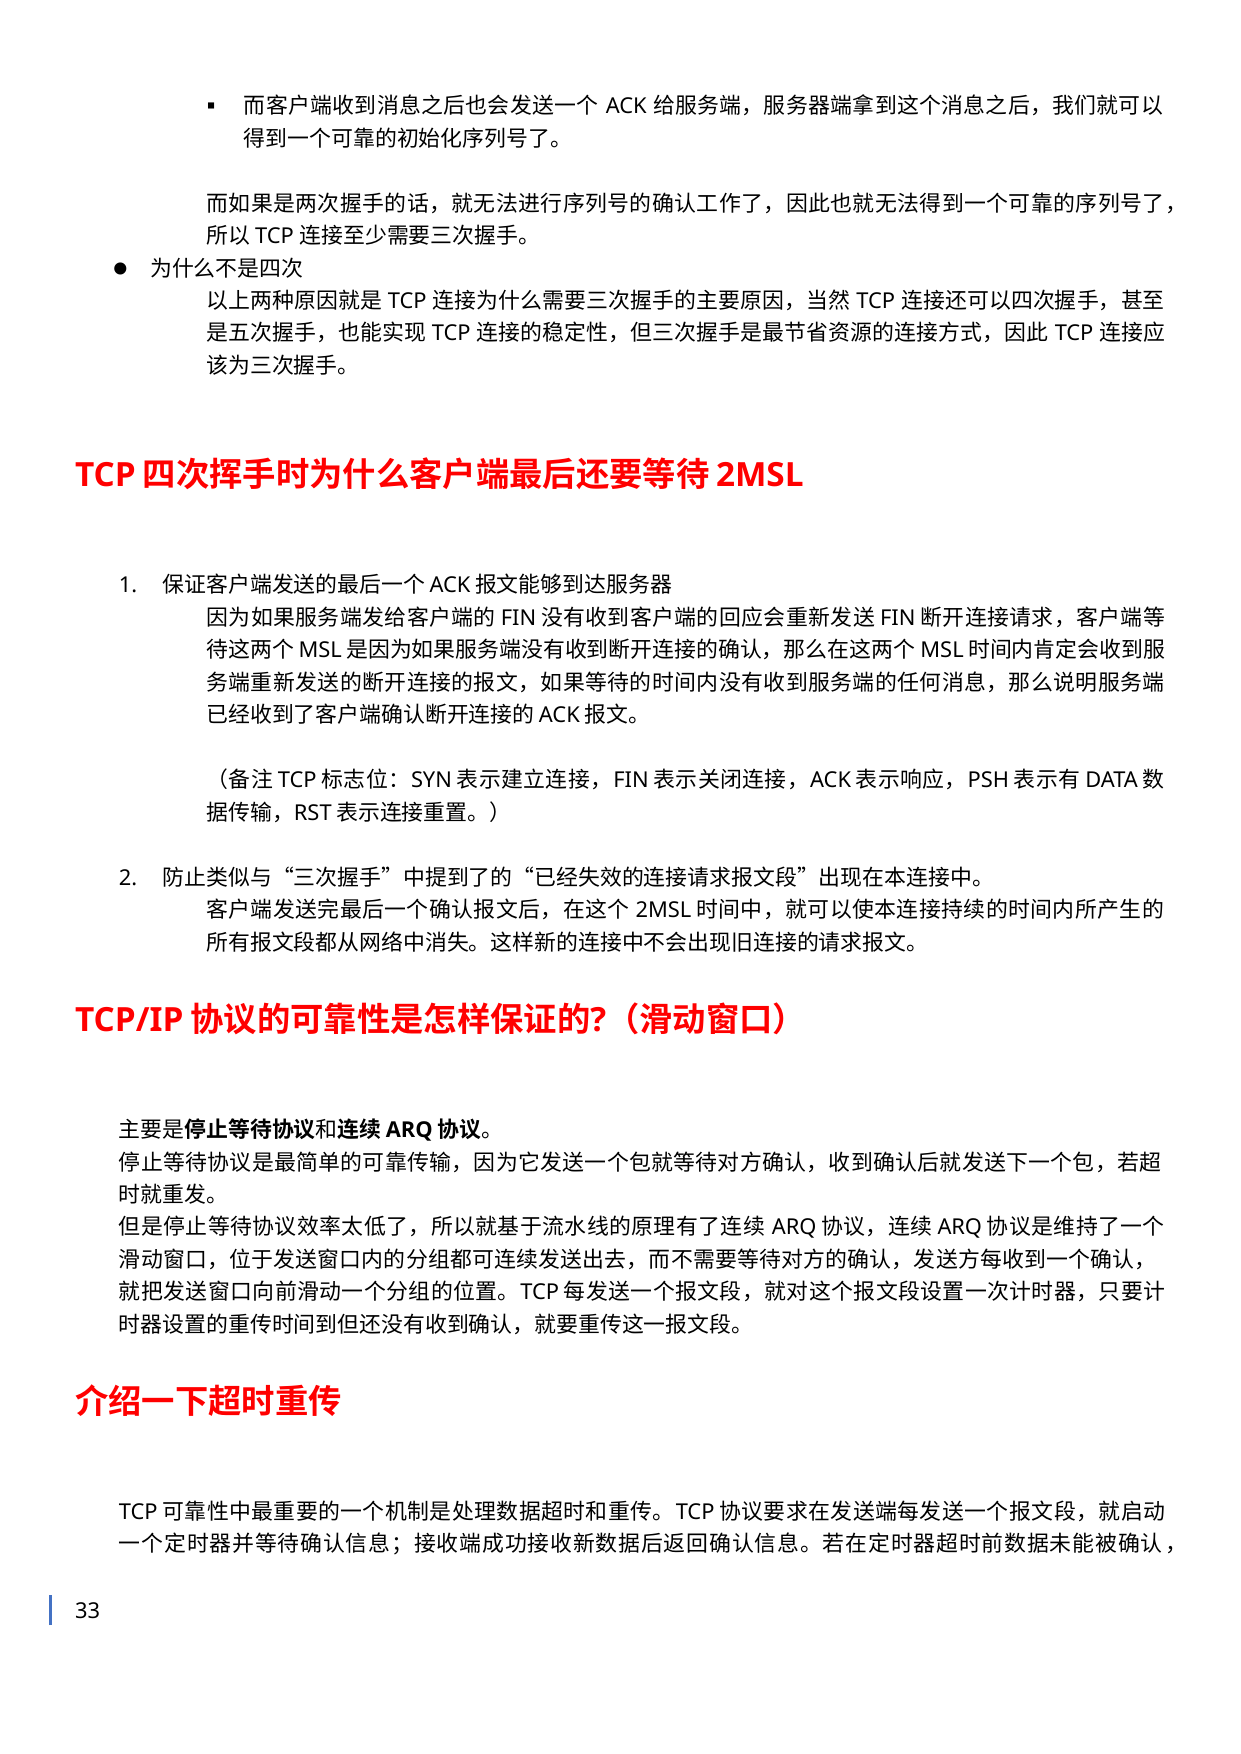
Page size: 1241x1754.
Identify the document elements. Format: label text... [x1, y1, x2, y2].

text 停止等待协议是最简单的可靠传输，因为它发送一个包就等待对方确认，收到确认后就发送下一个包，若超时就重发。 [119, 1144, 1165, 1209]
list 以上两种原因就是 TCP 连接为什么需要三次握手的主要原因，当然 TCP 连接还可以四次握手，甚至是五次握手，也能实现 TCP 连接的稳定性，但三次握手是最节省资源的连接方式，因此 TCP 连接应该为三次握手。 [206, 283, 1165, 380]
list 而如果是两次握手的话，就无法进行序列号的确认工作了，因此也就无法得到一个可靠的序列号了，所以 TCP 连接至少需要三次握手。 [206, 185, 1165, 250]
subtitle TCP/IP协议的可靠性是怎样保证的?（滑动窗口） [75, 984, 1165, 1049]
list 为什么不是四次 [112, 250, 1165, 283]
text 主要是停止等待协议和连续ARQ协议。 [119, 1112, 1165, 1144]
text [119, 1493, 1165, 1558]
subtitle TCP四次挥手时为什么客户端最后还要等待2MSL [75, 440, 1165, 505]
subtitle 介绍一下超时重传 [75, 1366, 1165, 1431]
list 因为如果服务端发给客户端的FIN没有收到客户端的回应会重新发送FIN断开连接请求，客户端等待这两个MSL是因为如果服务端没有收到断开连接的确认，那么在这两个MSL时间内肯定会收到服务端重新发送的断开连接的报文，如果等待的时间内没有收到服务端的任何消息，那么说明服务端已经收到了客户端确认断开连接的ACK报文。 [206, 599, 1165, 729]
list （备注TCP标志位：SYN表示建立连接，FIN表示关闭连接，ACK表示响应，PSH表示有DATA数据传输，RST表示连接重置。） [206, 762, 1165, 827]
list 而客户端收到消息之后也会发送一个 ACK 给服务端，服务器端拿到这个消息之后，我们就可以得到一个可靠的初始化序列号了。 [206, 88, 1165, 153]
list 保证客户端发送的最后一个ACK报文能够到达服务器 [119, 567, 1165, 599]
text 但是停止等待协议效率太低了，所以就基于流水线的原理有了连续ARQ协议，连续ARQ协议是维持了一个滑动窗口，位于发送窗口内的分组都可连续发送出去，而不需要等待对方的确认，发送方每收到一个确认， 就把发送窗口向前滑动一个分组的位置。TCP每发送一个报文段，就对这个报文段设置一次计时器，只要计时器设置的重传时间到但还没有收到确认，就要重传这一报文段。 [119, 1209, 1165, 1339]
list 防止类似与“三次握手”中提到了的“已经失效的连接请求报文段”出现在本连接中。 [119, 859, 1165, 892]
list 客户端发送完最后一个确认报文后，在这个2MSL时间中，就可以使本连接持续的时间内所产生的所有报文段都从网络中消失。这样新的连接中不会出现旧连接的请求报文。 [206, 892, 1165, 957]
